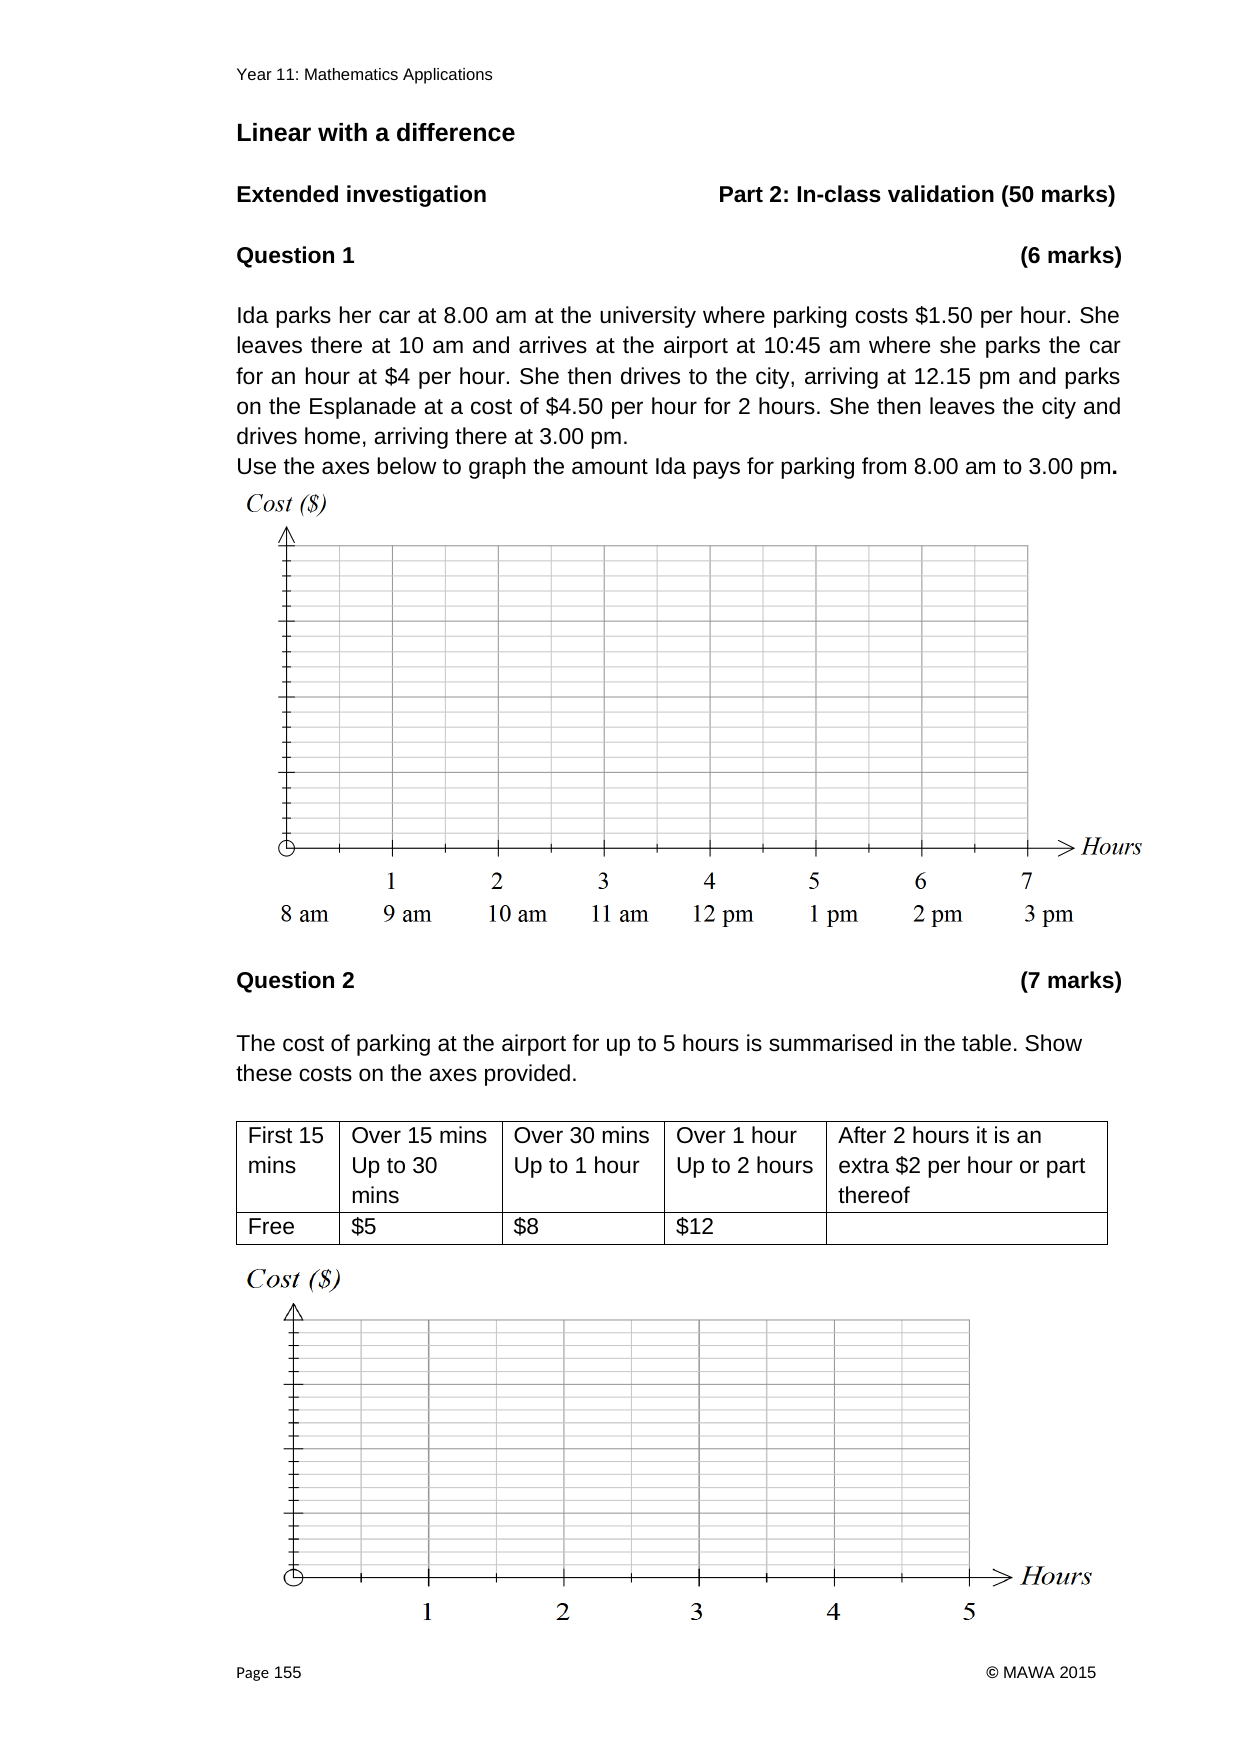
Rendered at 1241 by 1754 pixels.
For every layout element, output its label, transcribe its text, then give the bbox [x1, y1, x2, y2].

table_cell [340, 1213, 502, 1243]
picture [244, 1266, 1094, 1622]
picture [244, 491, 1144, 929]
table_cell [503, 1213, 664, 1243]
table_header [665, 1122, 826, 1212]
text Question 1 (6 marks) [236, 242, 1122, 268]
text The cost of parking at the airport for up to 5 hours is summarised in the table. Show these costs on the axes provided. [236, 1030, 1122, 1087]
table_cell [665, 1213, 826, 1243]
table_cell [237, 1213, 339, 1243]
text Extended investigation Part 2: In-class validation (50 marks) [236, 181, 1122, 208]
text Ida parks her car at 8.00 am at the university where parking costs $1.50 per hour. She leaves there at 10 am and arrives at the airport at 10:45 am where she parks the car for an hour at $4 per hour. She then drives to the city, arriving at 12.15 pm and parks on the Esplanade at a cost of $4.50 per hour for 2 hours. She then leaves the city and drives home, arriving there at 3.00 pm. [236, 302, 1122, 449]
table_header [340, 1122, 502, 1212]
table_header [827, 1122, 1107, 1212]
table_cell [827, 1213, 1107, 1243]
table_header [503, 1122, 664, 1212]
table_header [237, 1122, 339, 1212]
text Linear with a difference [236, 118, 1122, 147]
text Question 2 (7 marks) [236, 967, 1122, 993]
text Use the axes below to graph the amount Ida pays for parking from 8.00 am to 3.00 pm. [236, 453, 1122, 479]
